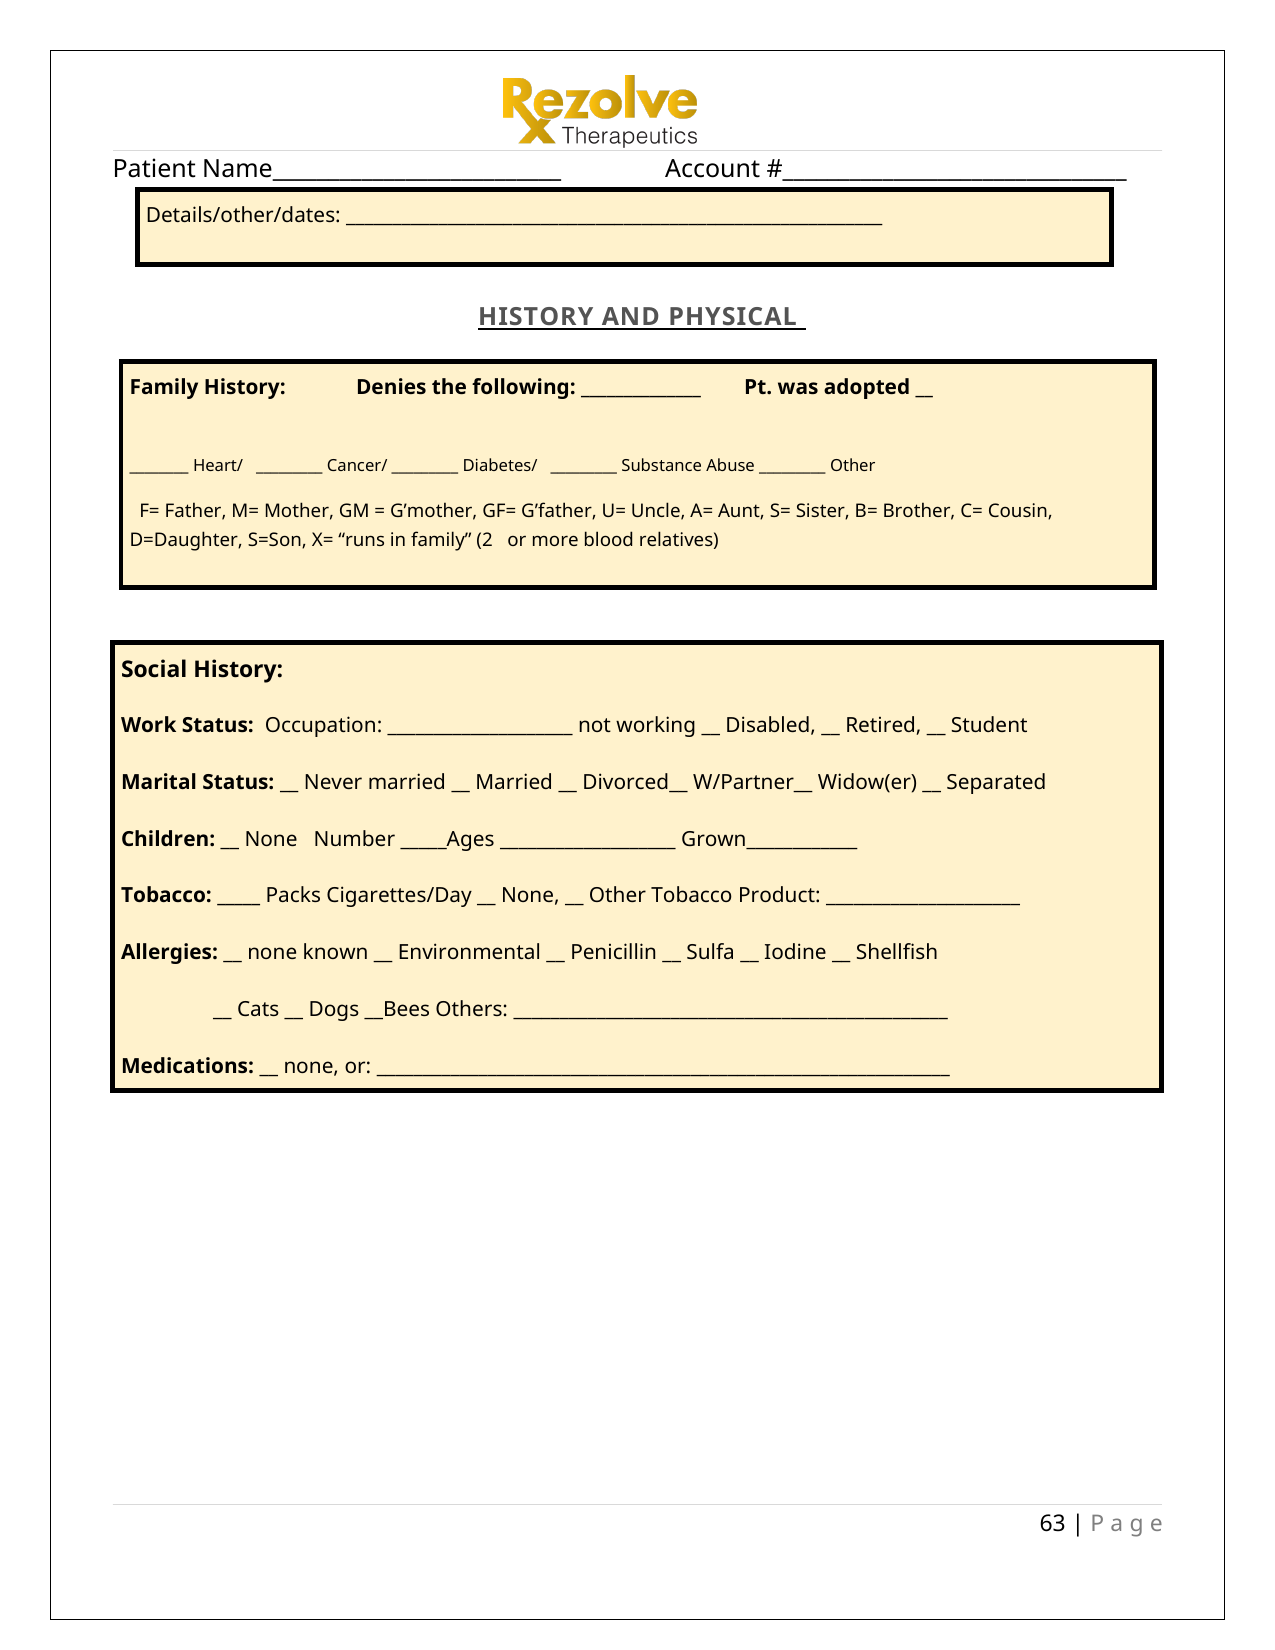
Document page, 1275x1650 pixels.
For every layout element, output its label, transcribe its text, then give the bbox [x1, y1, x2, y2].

text HISTORY AND PHYSICAL [112, 299, 1162, 333]
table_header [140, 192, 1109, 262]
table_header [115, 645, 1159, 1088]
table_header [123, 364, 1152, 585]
picture [503, 75, 697, 148]
